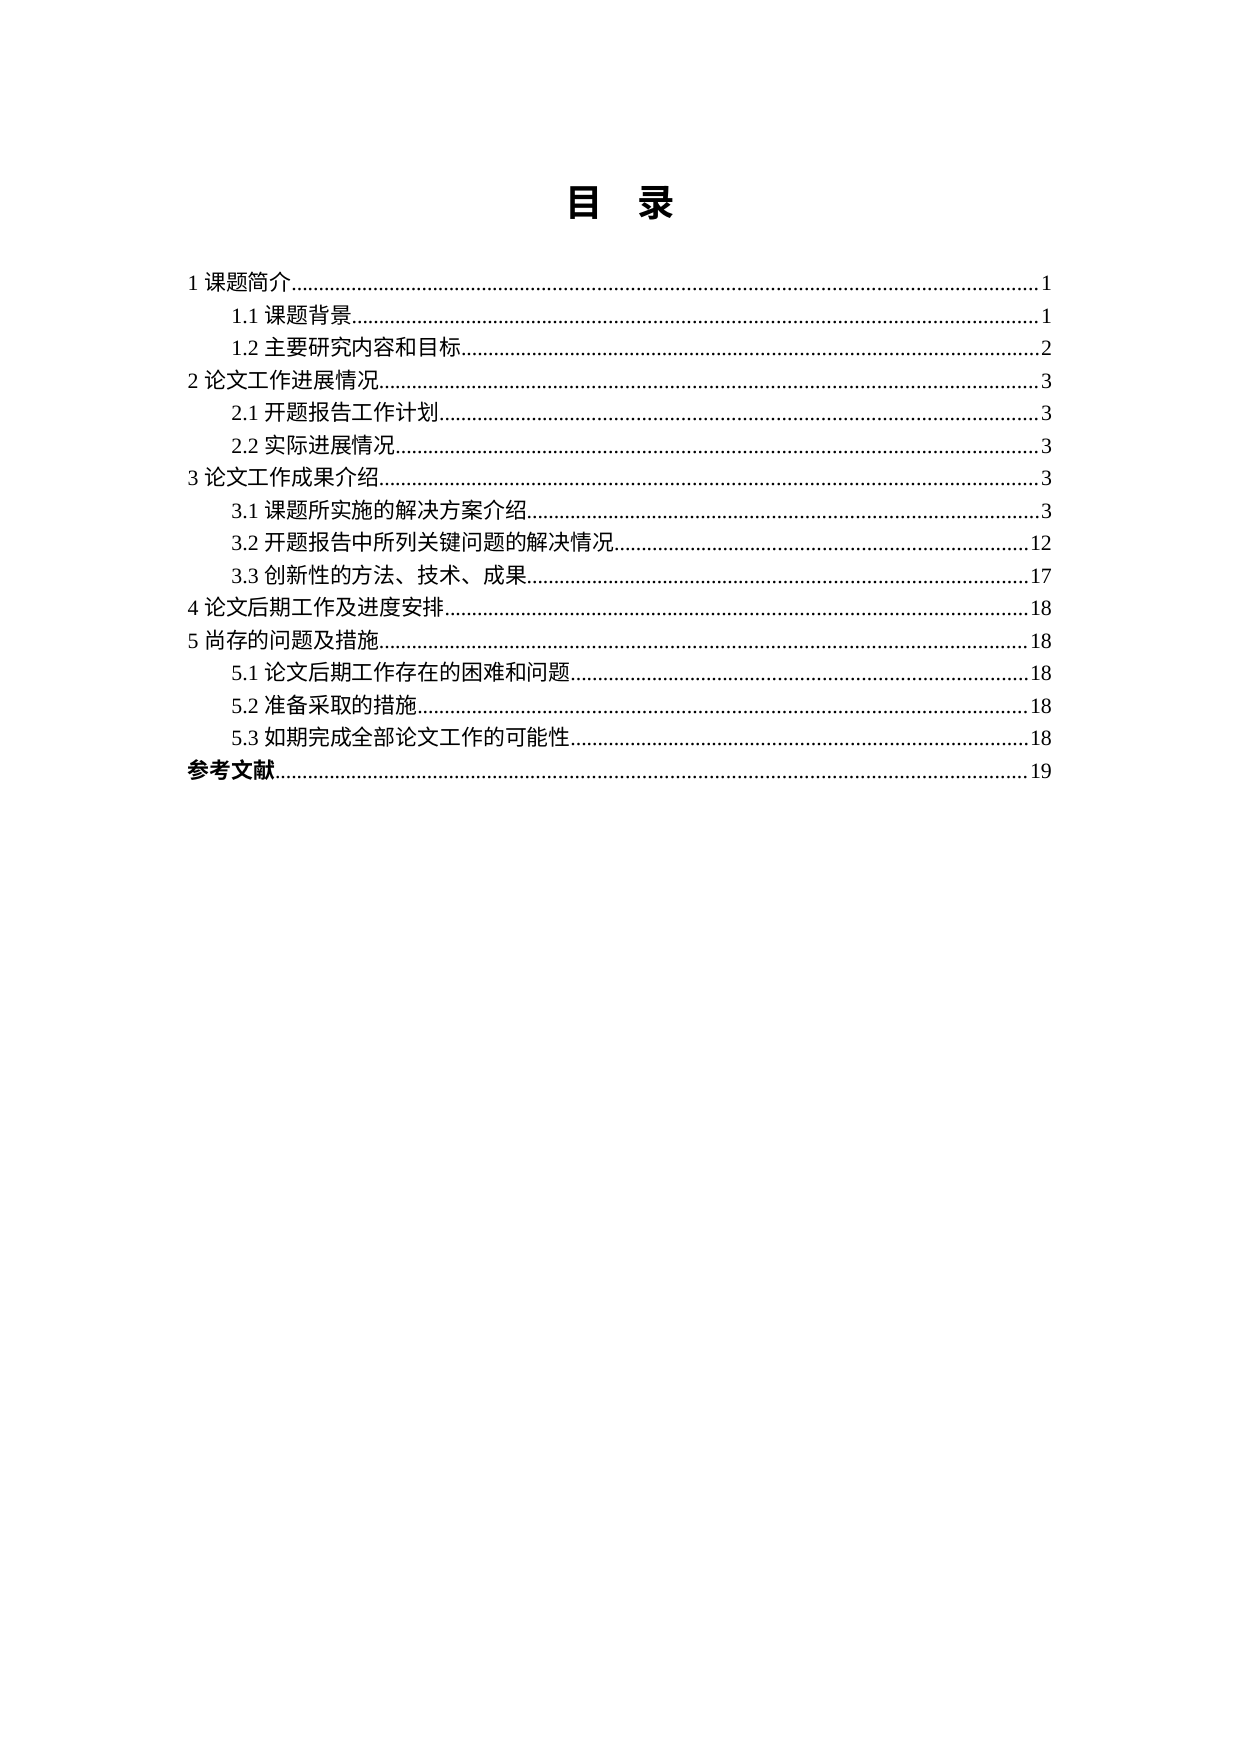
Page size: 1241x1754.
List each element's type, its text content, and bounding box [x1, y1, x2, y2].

text 5 尚存的问题及措施 18 [187, 622, 1053, 655]
text 2.2 实际进展情况 3 [231, 427, 1053, 460]
text 4 论文后期工作及进度安排 18 [187, 590, 1053, 622]
text 1.2 主要研究内容和目标 2 [231, 330, 1053, 362]
text 2.1 开题报告工作计划 3 [231, 395, 1053, 427]
text 5.3 如期完成全部论文工作的可能性 18 [231, 720, 1053, 752]
text 2 论文工作进展情况 3 [187, 362, 1053, 395]
text 目 录 [187, 167, 1053, 232]
text 5.2 准备采取的措施 18 [231, 687, 1053, 720]
text 3 论文工作成果介绍 3 [187, 460, 1053, 492]
text 3.3 创新性的方法、技术、成果 17 [231, 557, 1053, 590]
text 3.1 课题所实施的解决方案介绍 3 [231, 492, 1053, 525]
text 3.2 开题报告中所列关键问题的解决情况 12 [231, 525, 1053, 557]
text 1.1 课题背景 1 [231, 297, 1053, 330]
text 5.1 论文后期工作存在的困难和问题 18 [231, 655, 1053, 687]
text 1 课题简介 1 [187, 265, 1053, 297]
text 参考文献 19 [187, 752, 1053, 785]
